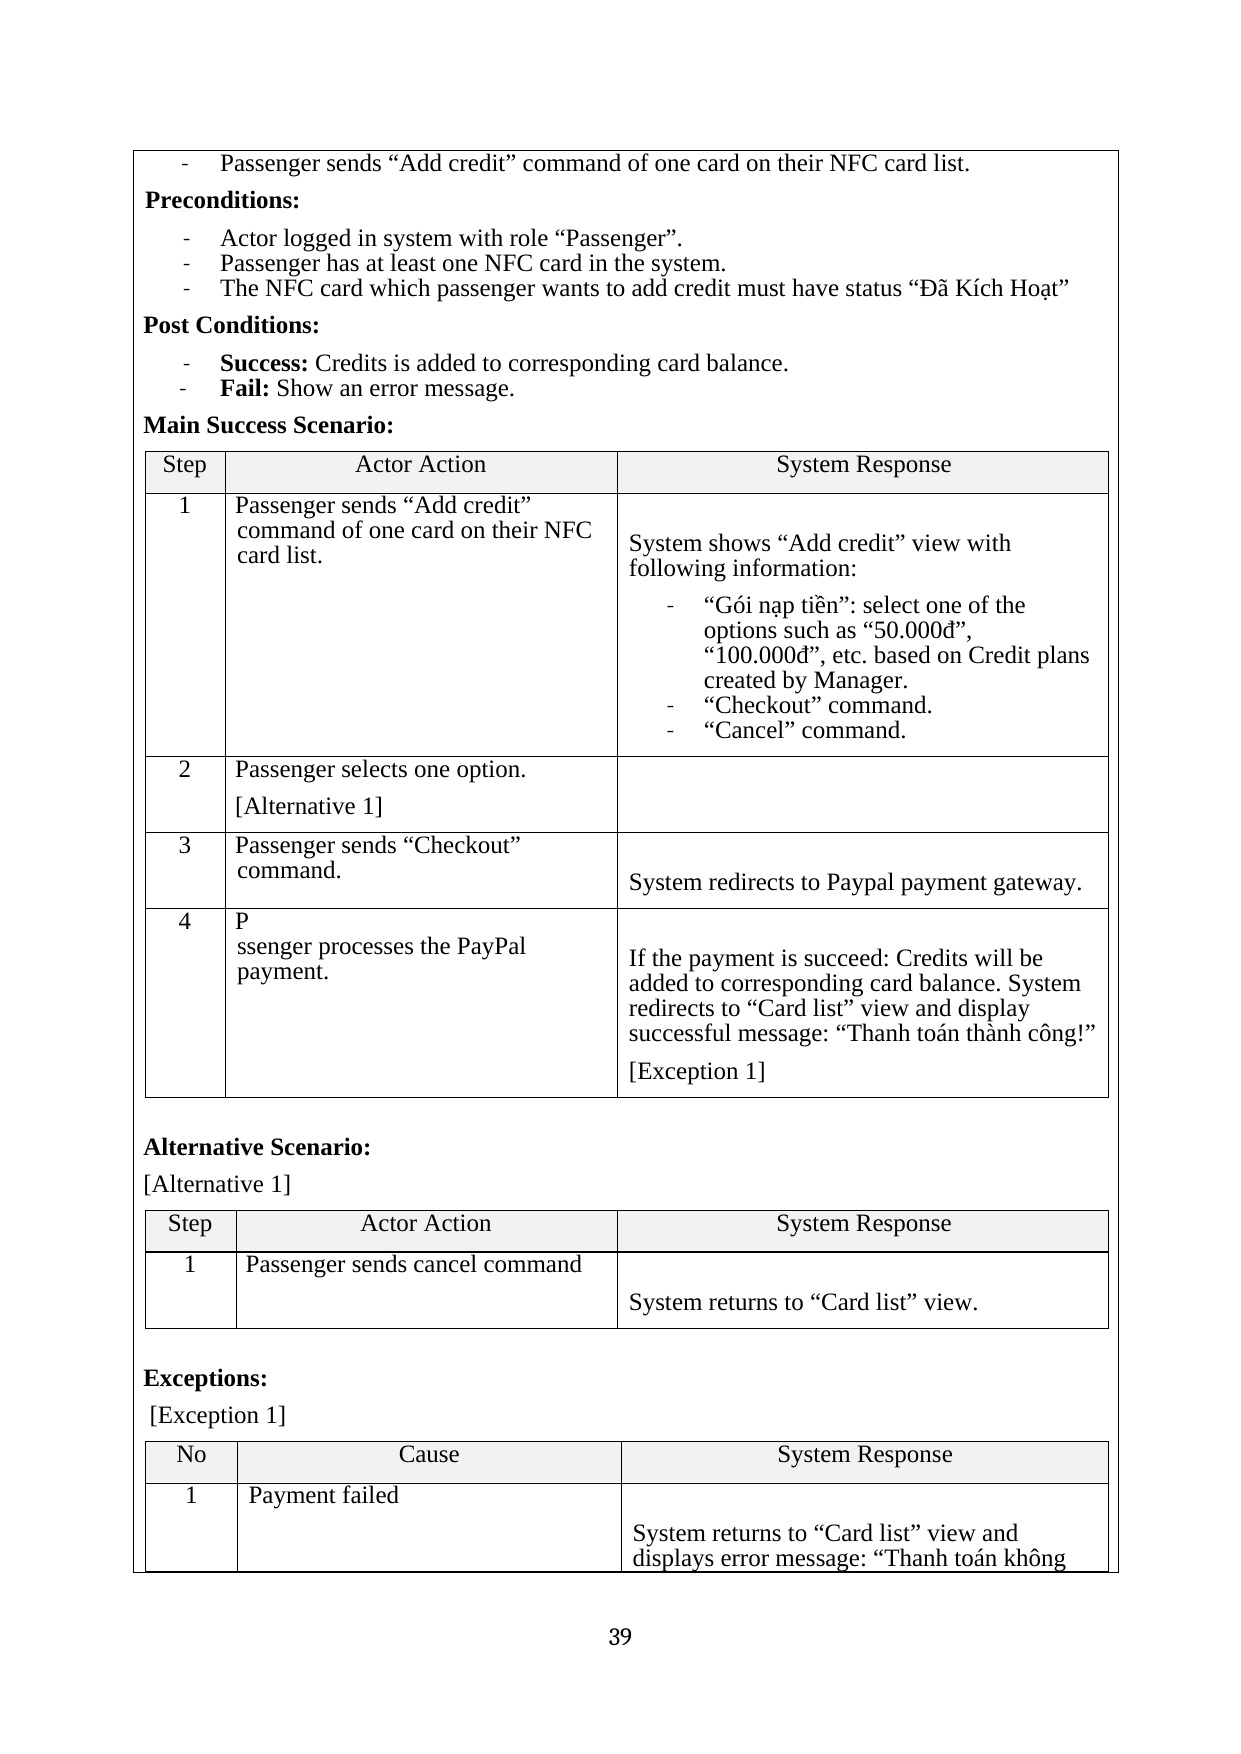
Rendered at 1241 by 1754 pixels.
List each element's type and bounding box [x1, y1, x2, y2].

table_cell [134, 151, 1118, 1572]
